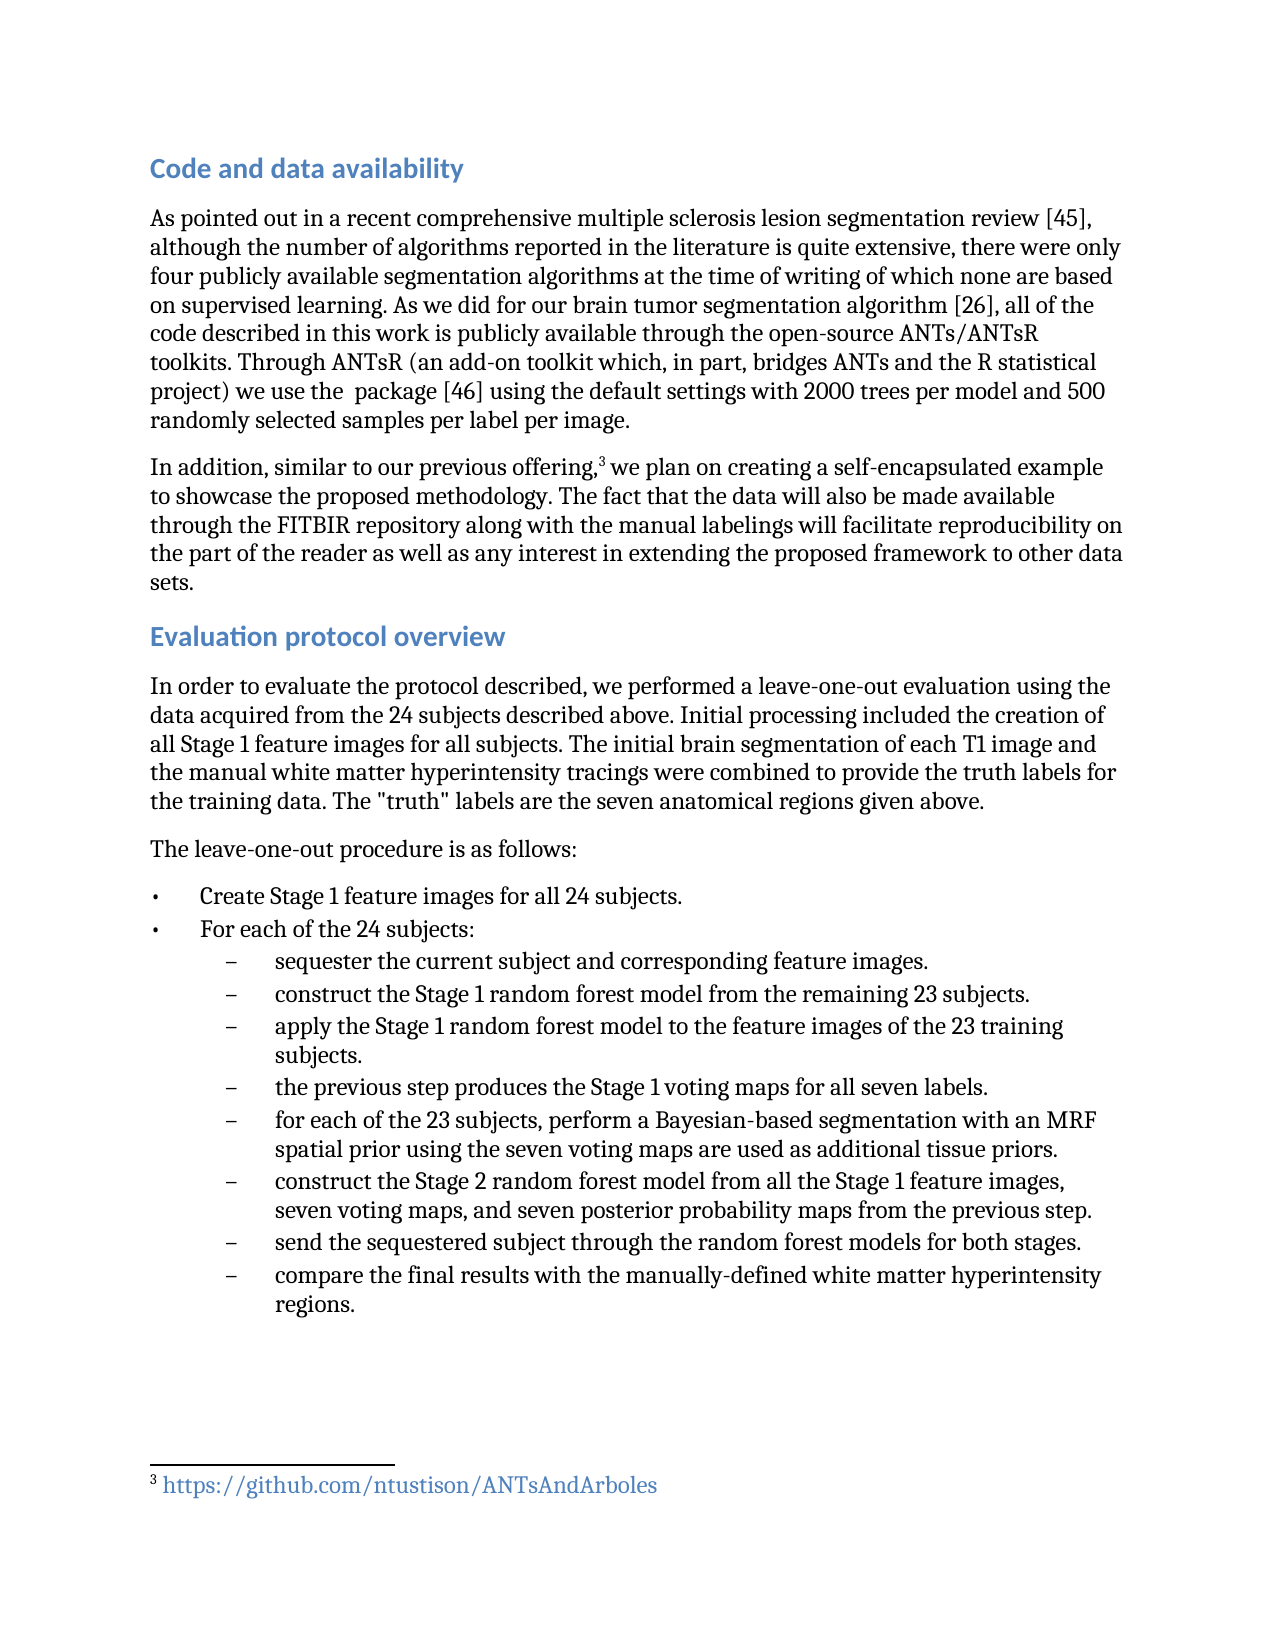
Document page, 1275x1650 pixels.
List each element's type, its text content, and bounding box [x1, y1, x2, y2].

list sequester the current subject and corresponding feature images. [225, 947, 1125, 976]
text In addition, similar to our previous offering, we plan on creating a self-encapsulated example to showcase the proposed methodology. The fact that the data will also be made available through the FITBIR repository along with the manual labelings will facilitate reproducibility on the part of the reader as well as any interest in extending the proposed framework to other data sets. [150, 453, 1125, 597]
subtitle Evaluation protocol overview [150, 618, 1125, 653]
list For each of the 24 subjects: [150, 914, 1125, 943]
list construct the Stage 2 random forest model from all the Stage 1 feature images, seven voting maps, and seven posterior probability maps from the previous step. [225, 1167, 1125, 1224]
text The leave-one-out procedure is as follows: [150, 834, 1125, 863]
list construct the Stage 1 random forest model from the remaining 23 subjects. [225, 979, 1125, 1008]
list for each of the 23 subjects, perform a Bayesian-based segmentation with an MRF spatial prior using the seven voting maps are used as additional tissue priors. [225, 1106, 1125, 1163]
subtitle Code and data availability [150, 150, 1125, 186]
list compare the final results with the manually-defined white matter hyperintensity regions. [225, 1261, 1125, 1318]
list the previous step produces the Stage 1 voting maps for all seven labels. [225, 1073, 1125, 1102]
list apply the Stage 1 random forest model to the feature images of the 23 training subjects. [225, 1012, 1125, 1069]
list send the sequestered subject through the random forest models for both stages. [225, 1228, 1125, 1257]
list Create Stage 1 feature images for all 24 subjects. [150, 882, 1125, 911]
text In order to evaluate the protocol described, we performed a leave-one-out evaluation using the data acquired from the 24 subjects described above. Initial processing included the creation of all Stage 1 feature images for all subjects. The initial brain segmentation of each T1 image and the manual white matter hyperintensity tracings were combined to provide the truth labels for the training data. The "truth" labels are the seven anatomical regions given above. [150, 672, 1125, 816]
text As pointed out in a recent comprehensive multiple sclerosis lesion segmentation review [45], although the number of algorithms reported in the literature is quite extensive, there were only four publicly available segmentation algorithms at the time of writing of which none are based on supervised learning. As we did for our brain tumor segmentation algorithm [26], all of the code described in this work is publicly available through the open-source ANTs/ANTsR toolkits. Through ANTsR (an add-on toolkit which, in part, bridges ANTs and the R statistical project) we use the package [46] using the default settings with 2000 trees per model and 500 randomly selected samples per label per image. [150, 204, 1125, 434]
